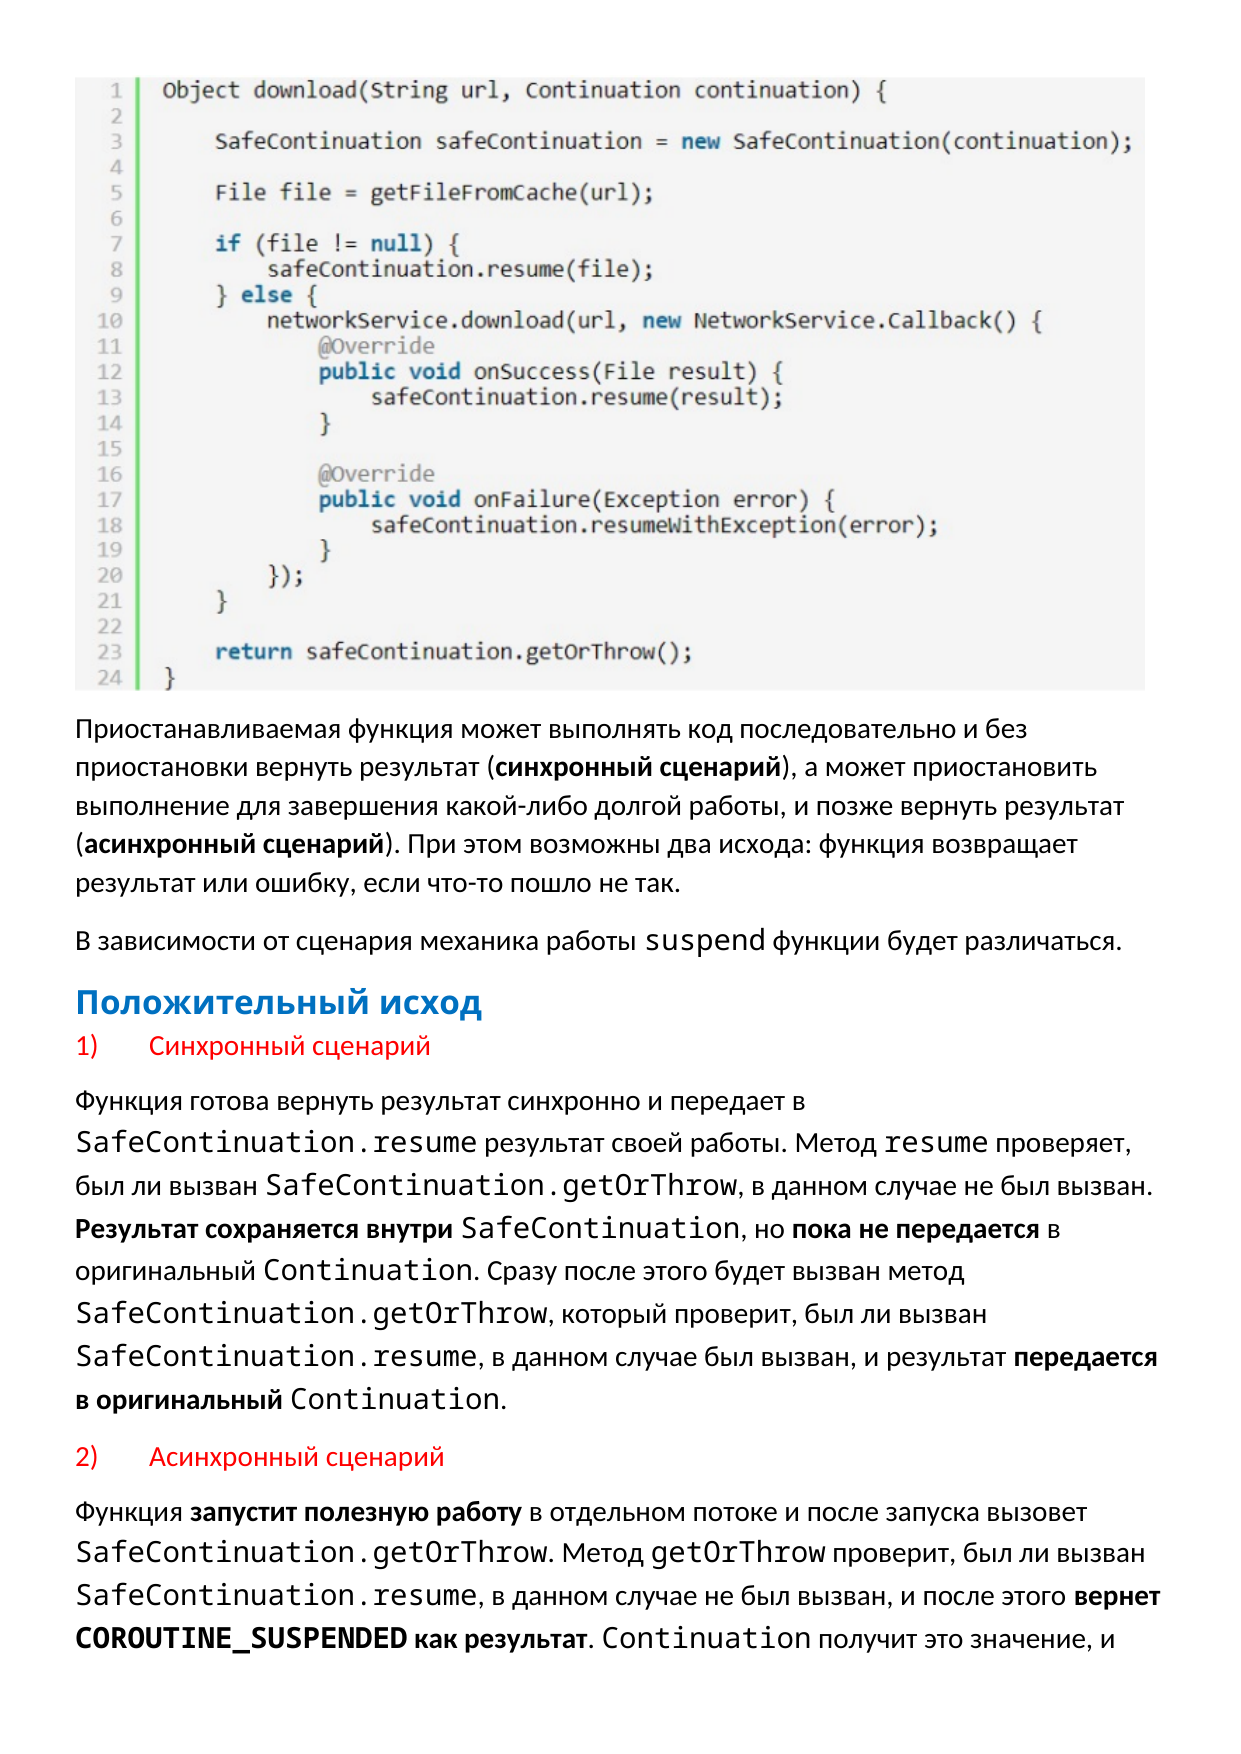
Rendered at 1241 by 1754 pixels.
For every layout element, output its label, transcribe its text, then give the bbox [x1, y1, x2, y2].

picture [75, 75, 1145, 691]
list Асинхронный сценарий [75, 1438, 1165, 1473]
list Синхронный сценарий [75, 1027, 1165, 1063]
text Приостанавливаемая функция может выполнять код последовательно и без приостановки вернуть результат (синхронный сценарий), а может приостановить выполнение для завершения какой-либо долгой работы, и позже вернуть результат (асинхронный сценарий). При этом возможны два исхода: функция возвращает результат или ошибку, если что-то пошло не так. [75, 710, 1165, 899]
text Функция готова вернуть результат синхронно и передает в SafeContinuation.resume результат своей работы. Метод resume проверяет, был ли вызван SafeContinuation.getOrThrow, в данном случае не был вызван. Результат сохраняется внутри SafeContinuation, но пока не передается в оригинальный Continuation. Сразу после этого будет вызван метод SafeContinuation.getOrThrow, который проверит, был ли вызван SafeContinuation.resume, в данном случае был вызван, и результат передается в оригинальный Continuation. [75, 1082, 1165, 1418]
text В зависимости от сценария механика работы suspend функции будет различаться. [75, 919, 1165, 959]
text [75, 1493, 1165, 1657]
subtitle Положительный исход [75, 978, 1165, 1024]
